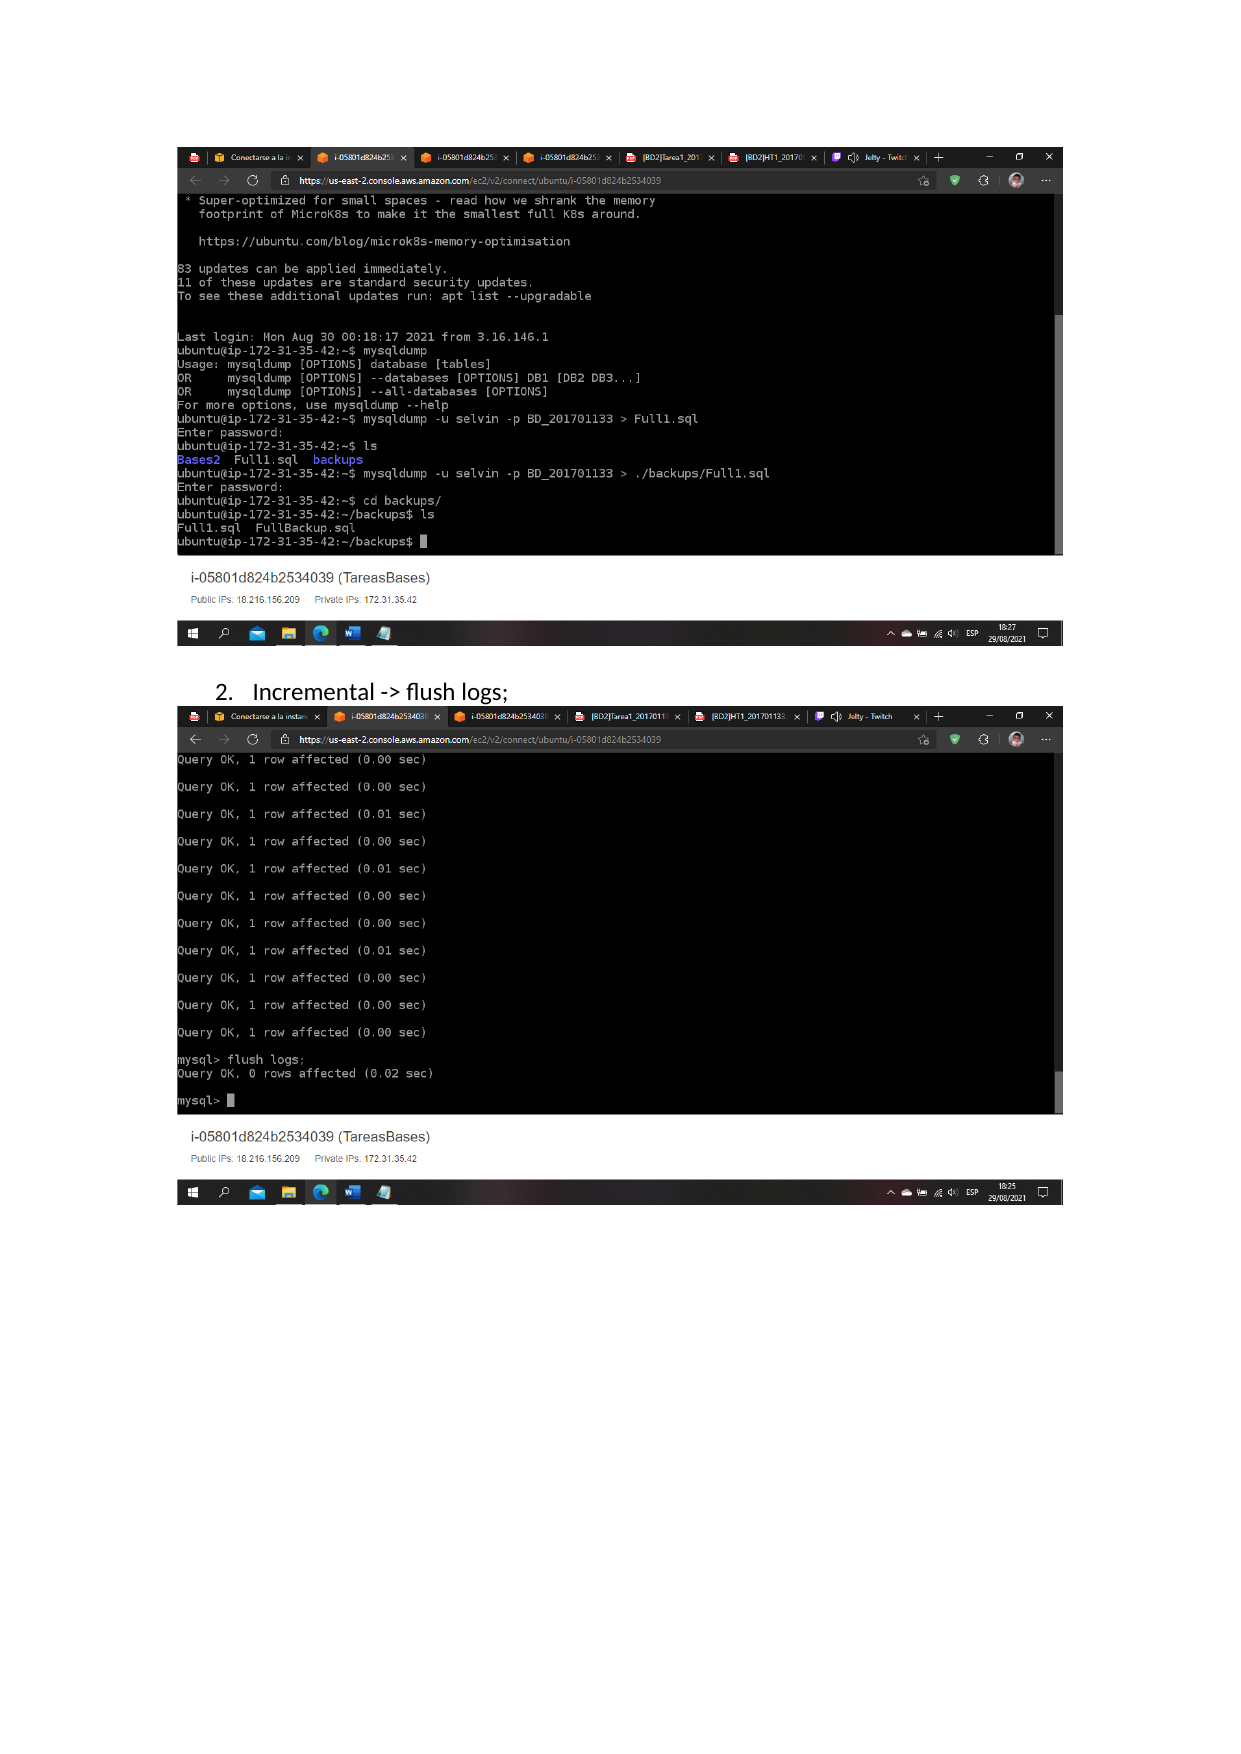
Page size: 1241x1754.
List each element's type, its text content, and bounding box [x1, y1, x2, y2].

list Incremental -> flush logs; [215, 676, 1063, 706]
picture [177, 147, 1063, 646]
picture [177, 706, 1063, 1205]
